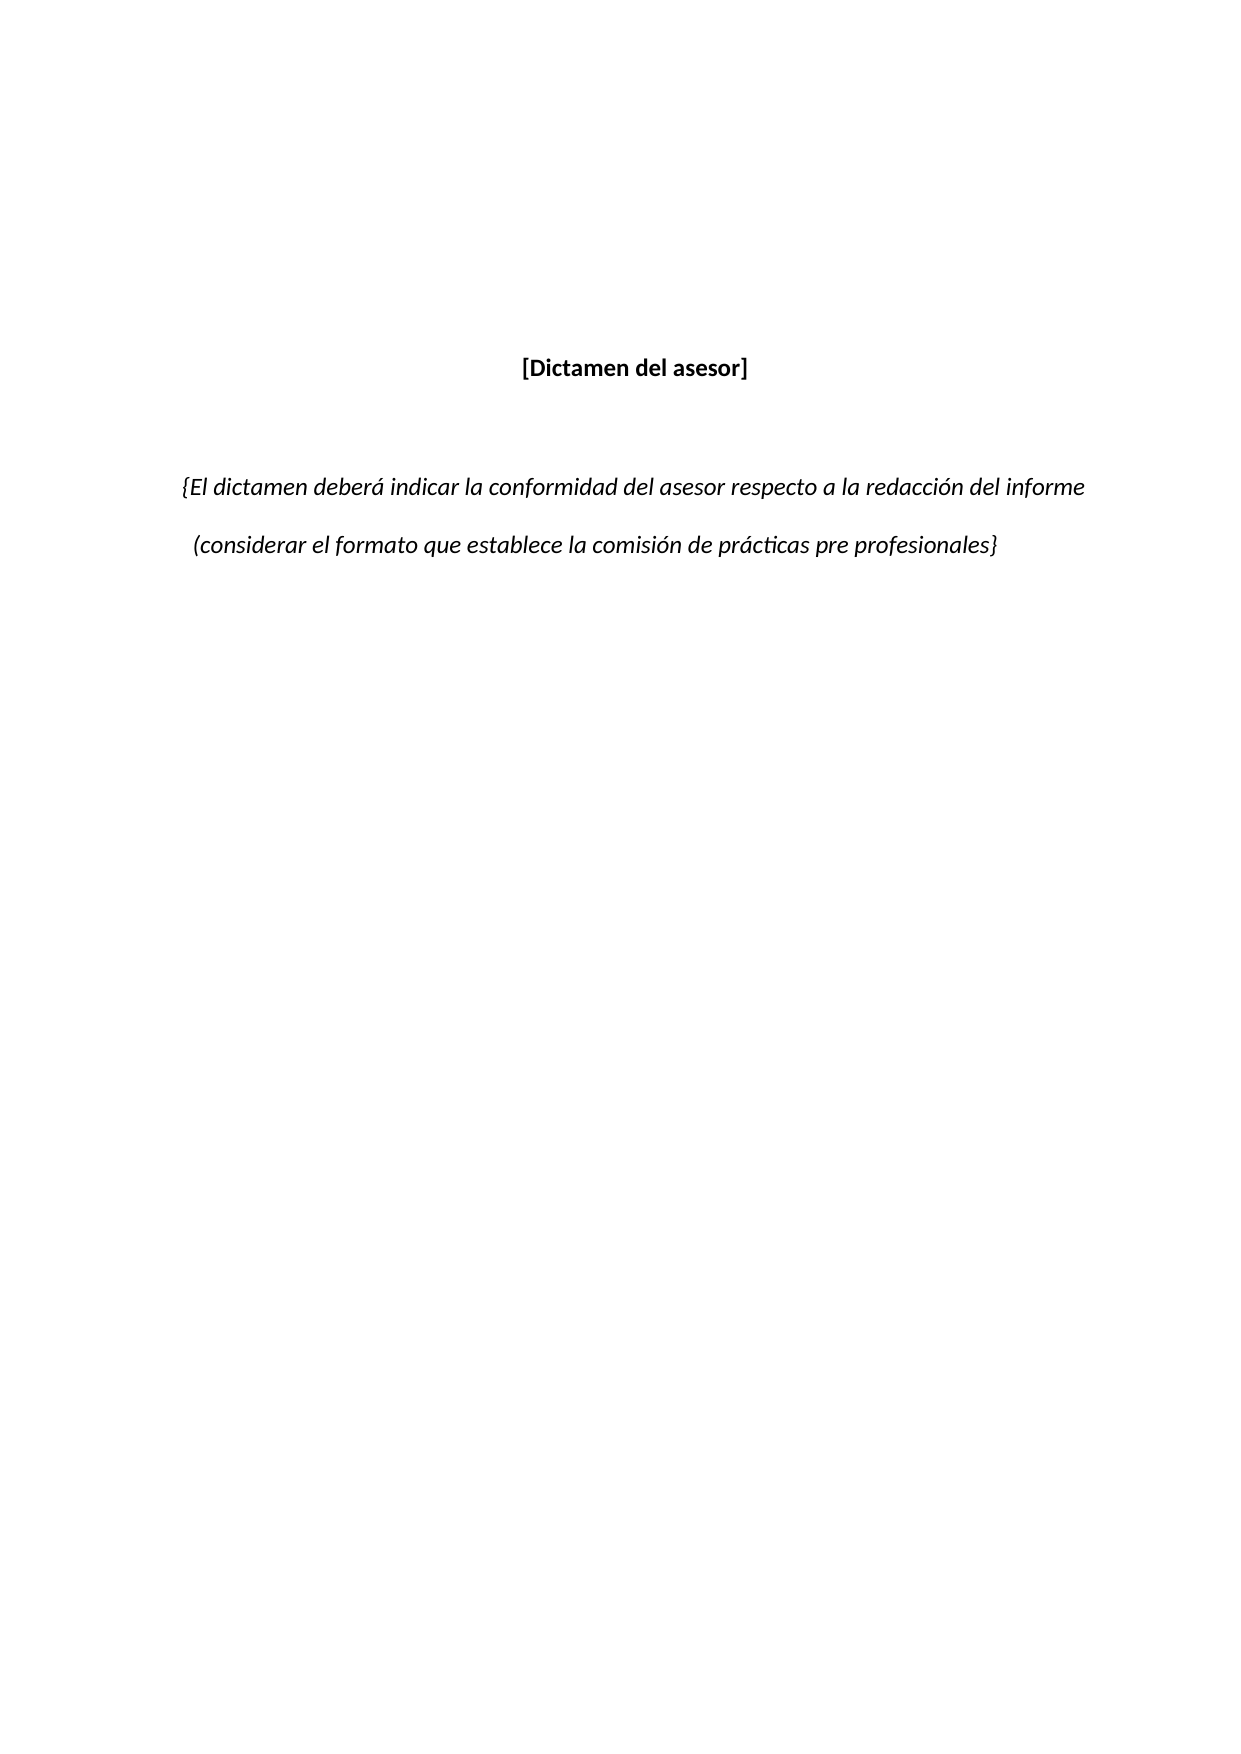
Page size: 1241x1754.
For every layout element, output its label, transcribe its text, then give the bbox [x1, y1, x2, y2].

text [Dictamen del asesor] [177, 352, 1092, 382]
text {El dictamen deberá indicar la conformidad del asesor respecto a la redacción del informe (considerar el formato que establece la comisión de prácticas pre profesionales} [177, 471, 1093, 562]
